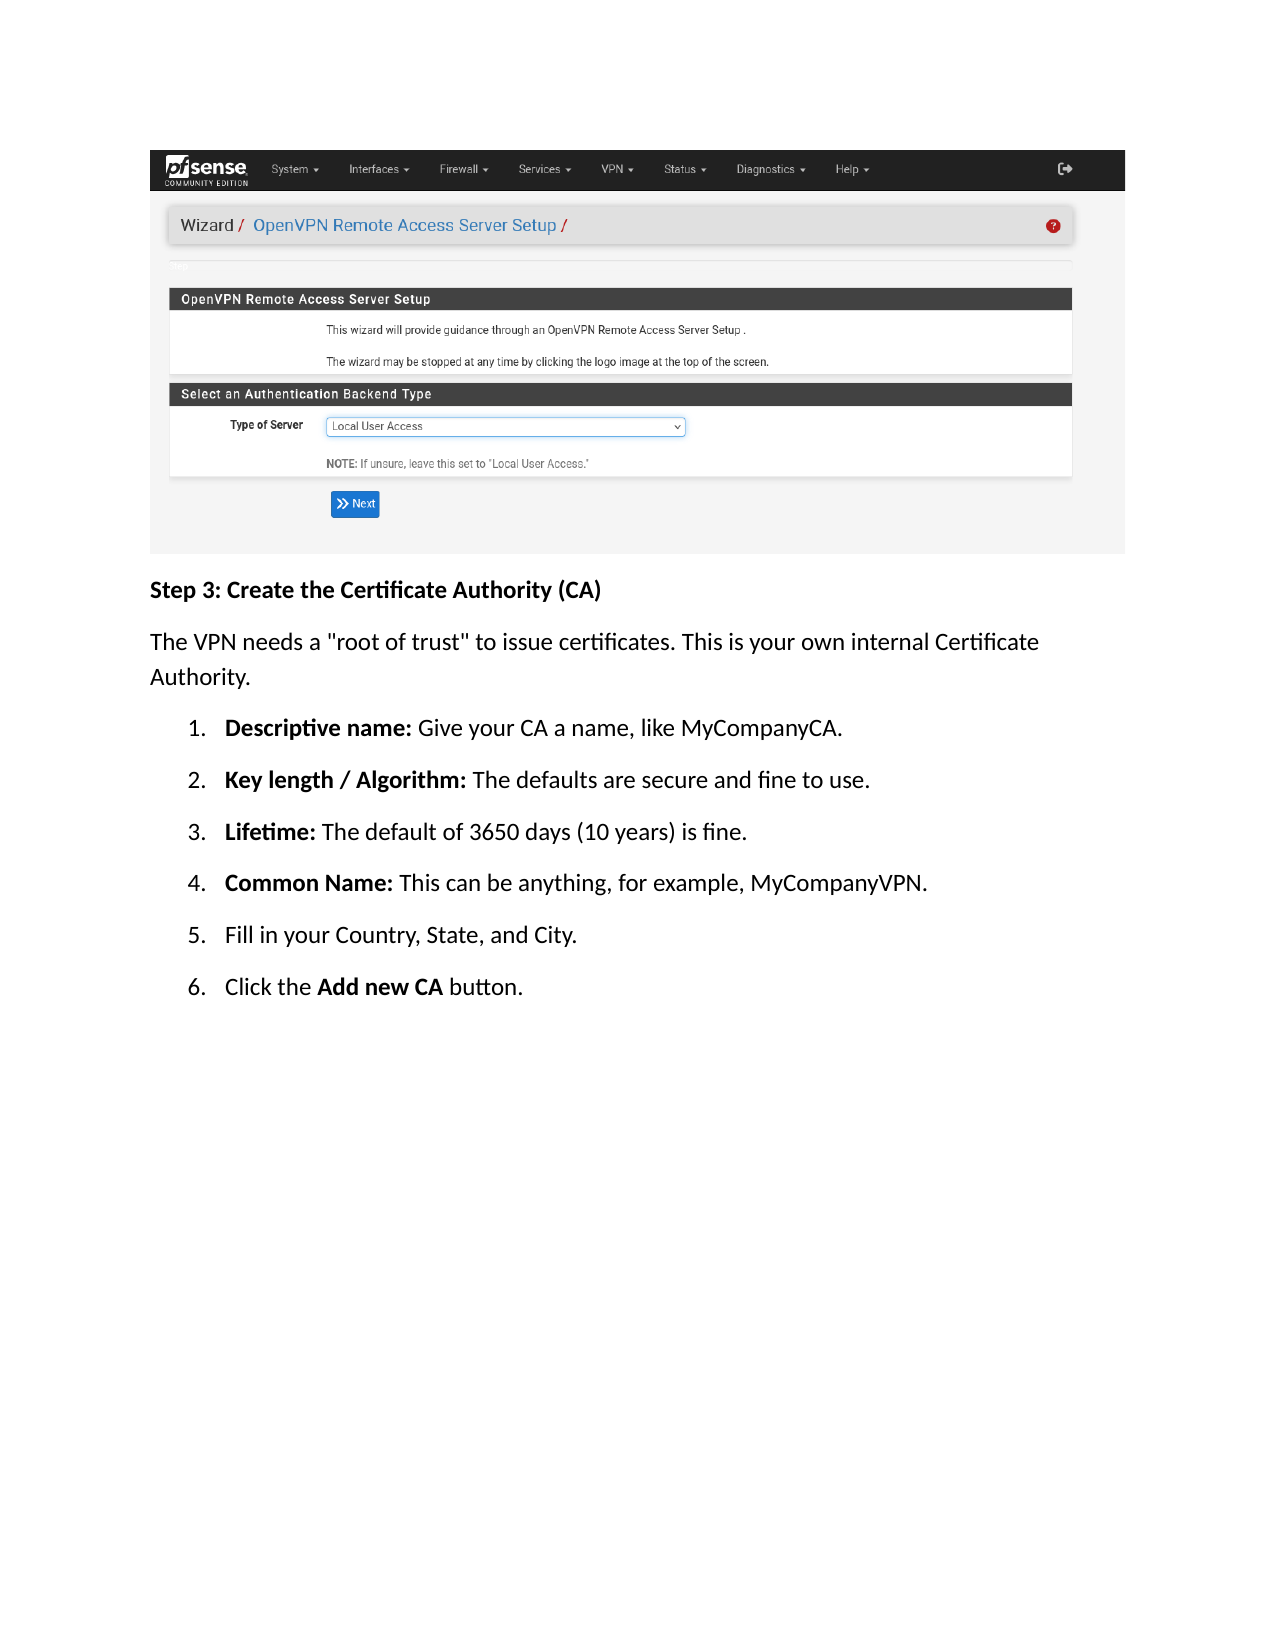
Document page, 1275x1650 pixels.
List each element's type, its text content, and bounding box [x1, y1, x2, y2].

picture [150, 150, 1125, 554]
list Key length / Algorithm: The defaults are secure and fine to use. [187, 764, 1125, 795]
list Lifetime: The default of 3650 days (10 years) is fine. [187, 816, 1125, 846]
text The VPN needs a "root of trust" to issue certificates. This is your own internal Certificate Authority. [150, 626, 1125, 691]
list Common Name: This can be anything, for example, MyCompanyVPN. [187, 868, 1125, 898]
list Descriptive name: Give your CA a name, like MyCompanyCA. [187, 713, 1125, 743]
list Click the Add new CA button. [187, 971, 1125, 1001]
list Fill in your Country, State, and City. [187, 919, 1125, 950]
text Step 3: Create the Certificate Authority (CA) [150, 574, 1125, 605]
